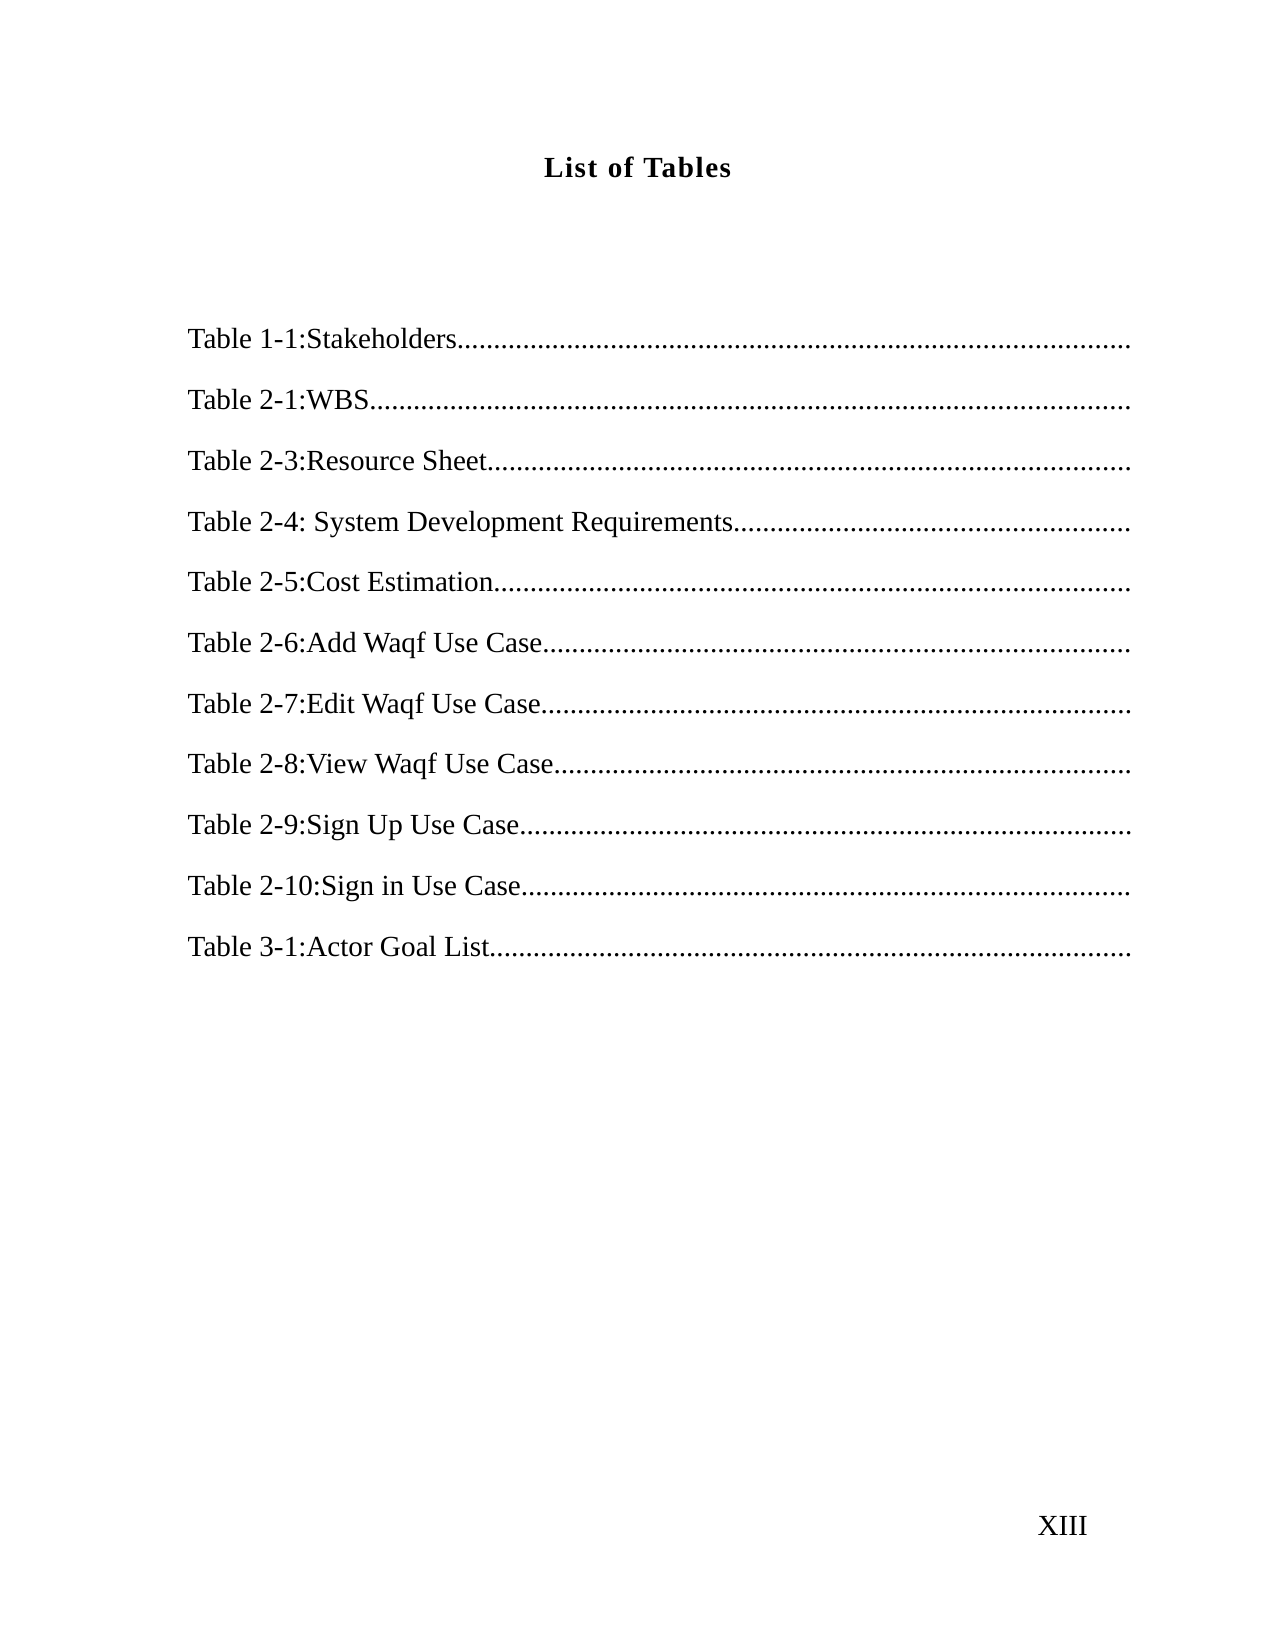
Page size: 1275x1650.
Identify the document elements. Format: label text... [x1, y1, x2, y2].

subtitle List of Tables [187, 150, 1087, 183]
text Table ‎2-3:Resource Sheet 20 [187, 443, 1087, 476]
text Table ‎3-1:Actor Goal List 33 [187, 929, 1087, 962]
text Table ‎2-5:Cost Estimation 22 [187, 564, 1087, 598]
text Table ‎2-1:WBS 18 [187, 382, 1087, 416]
text Table ‎2-10:Sign in Use Case 30 [187, 868, 1087, 902]
text Table ‎1-1:Stakeholders 13 [187, 321, 1087, 355]
text Table ‎2-8:View Waqf Use Case 28 [187, 747, 1087, 780]
text Table ‎2-6:Add Waqf Use Case 27 [187, 625, 1087, 659]
text Table ‎2-7:Edit Waqf Use Case 28 [187, 686, 1087, 719]
text Table ‎2-9:Sign Up Use Case 30 [187, 807, 1087, 841]
text Table ‎2-4: System Development Requirements 21 [187, 504, 1087, 537]
